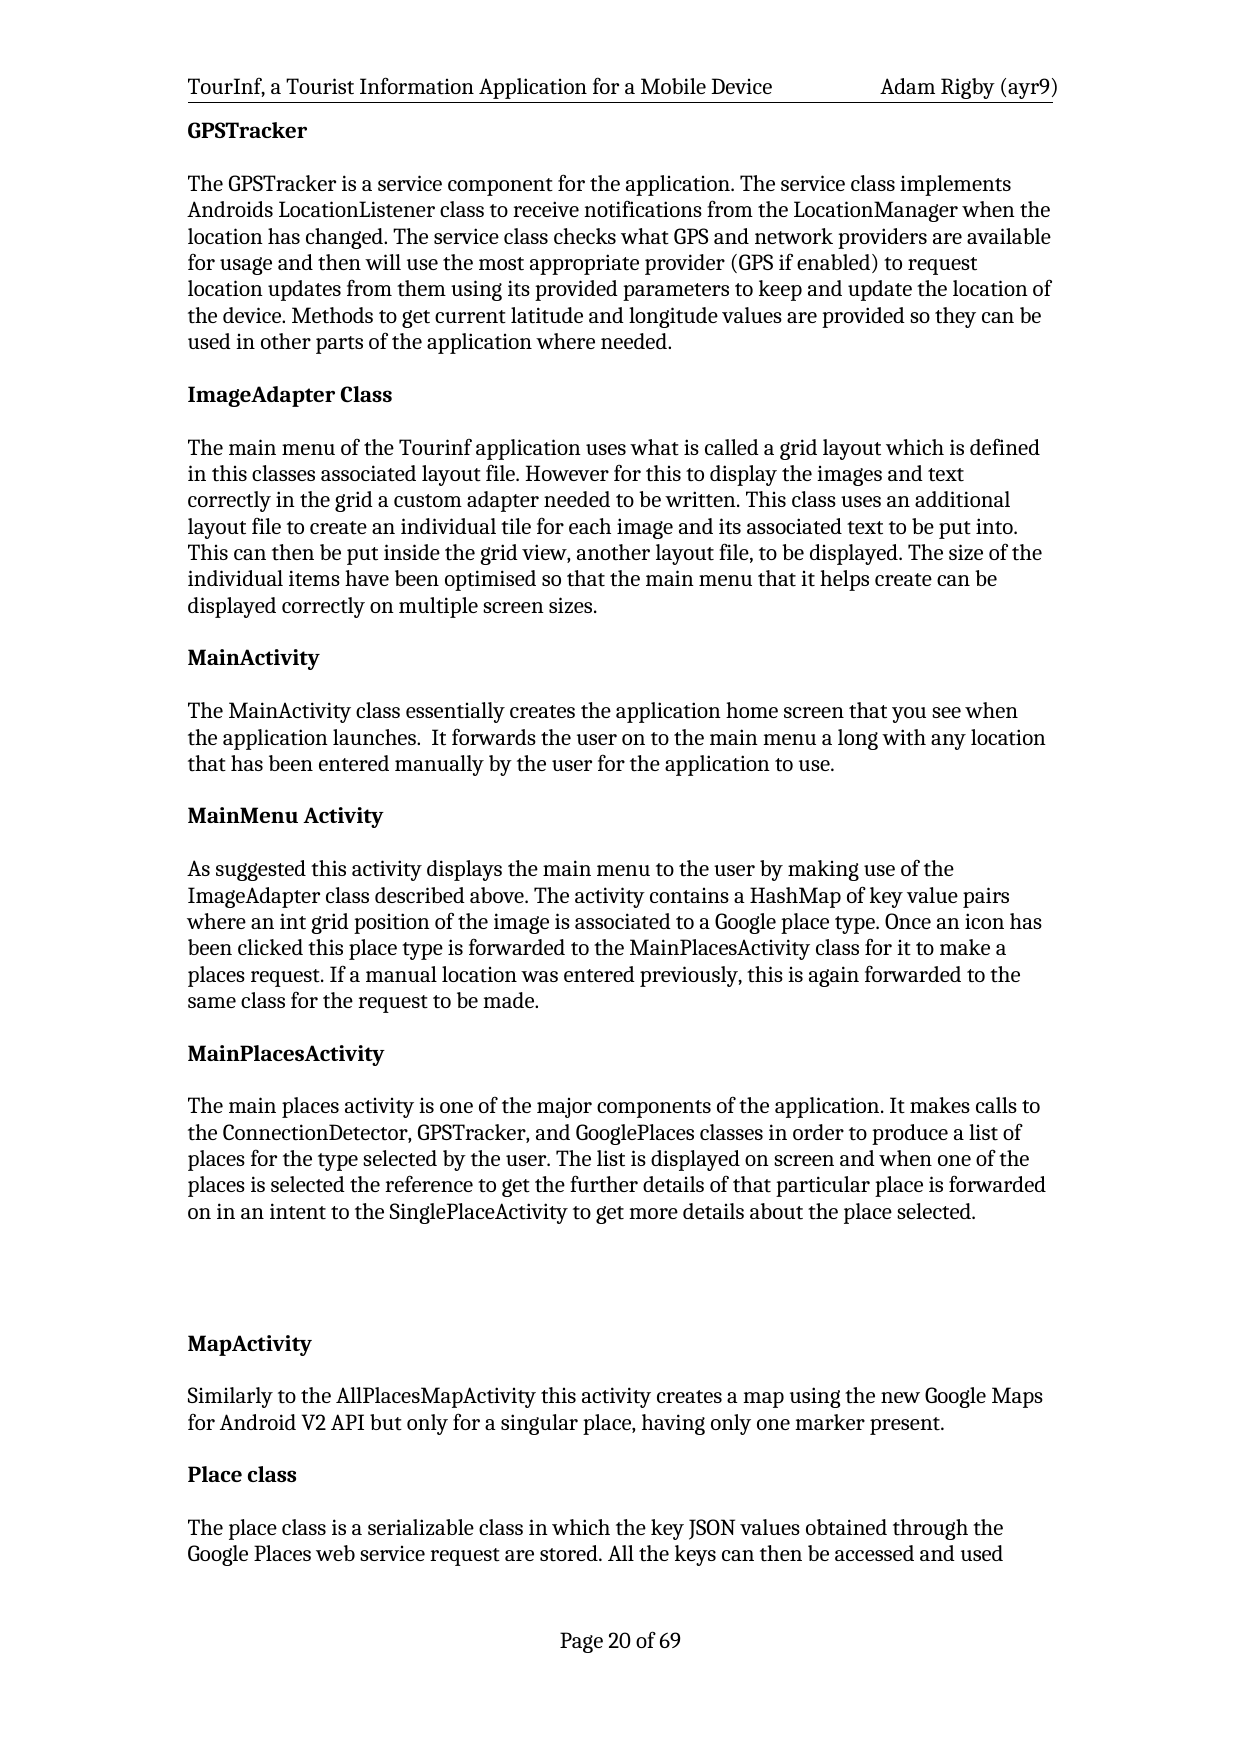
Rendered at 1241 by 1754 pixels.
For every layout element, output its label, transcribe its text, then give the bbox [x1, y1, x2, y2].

text Place class [187, 1462, 1053, 1488]
text MainActivity [187, 645, 1053, 672]
text MapActivity [187, 1330, 1053, 1357]
text The main menu of the Tourinf application uses what is called a grid layout which is defined in this classes associated layout file. However for this to display the images and text correctly in the grid a custom adapter needed to be written. This class uses an additional layout file to create an individual tile for each image and its associated text to be put into. This can then be put inside the grid view, another layout file, to be displayed. The size of the individual items have been optimised so that the main menu that it helps create can be displayed correctly on multiple screen sizes. [187, 434, 1053, 619]
text Similarly to the AllPlacesMapActivity this activity creates a map using the new Google Maps for Android V2 API but only for a singular place, having only one marker present. [187, 1383, 1053, 1436]
text The main places activity is one of the major components of the application. It makes calls to the ConnectionDetector, GPSTracker, and GooglePlaces classes in order to produce a list of places for the type selected by the user. The list is displayed on screen and when one of the places is selected the reference to get the further details of that particular place is forwarded on in an intent to the SinglePlaceActivity to get more details about the place selected. [187, 1093, 1053, 1225]
text As suggested this activity displays the main menu to the user by making use of the ImageAdapter class described above. The activity contains a HashMap of key value pairs where an int grid position of the image is associated to a Google place type. Once an icon has been clicked this place type is forwarded to the MainPlacesActivity class for it to make a places request. If a manual location was entered previously, this is again forwarded to the same class for the request to be made. [187, 856, 1053, 1014]
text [187, 1515, 1053, 1568]
text MainPlacesActivity [187, 1041, 1053, 1067]
text The MainActivity class essentially creates the application home screen that you see when the application launches. It forwards the user on to the main menu a long with any location that has been entered manually by the user for the application to use. [187, 698, 1053, 777]
text The GPSTracker is a service component for the application. The service class implements Androids LocationListener class to receive notifications from the LocationManager when the location has changed. The service class checks what GPS and network providers are available for usage and then will use the most appropriate provider (GPS if enabled) to request location updates from them using its provided parameters to keep and update the location of the device. Methods to get current latitude and longitude values are provided so they can be used in other parts of the application where needed. [187, 171, 1053, 355]
text ImageAdapter Class [187, 382, 1053, 408]
text MainMenu Activity [187, 803, 1053, 830]
text GPSTracker [187, 118, 1053, 144]
